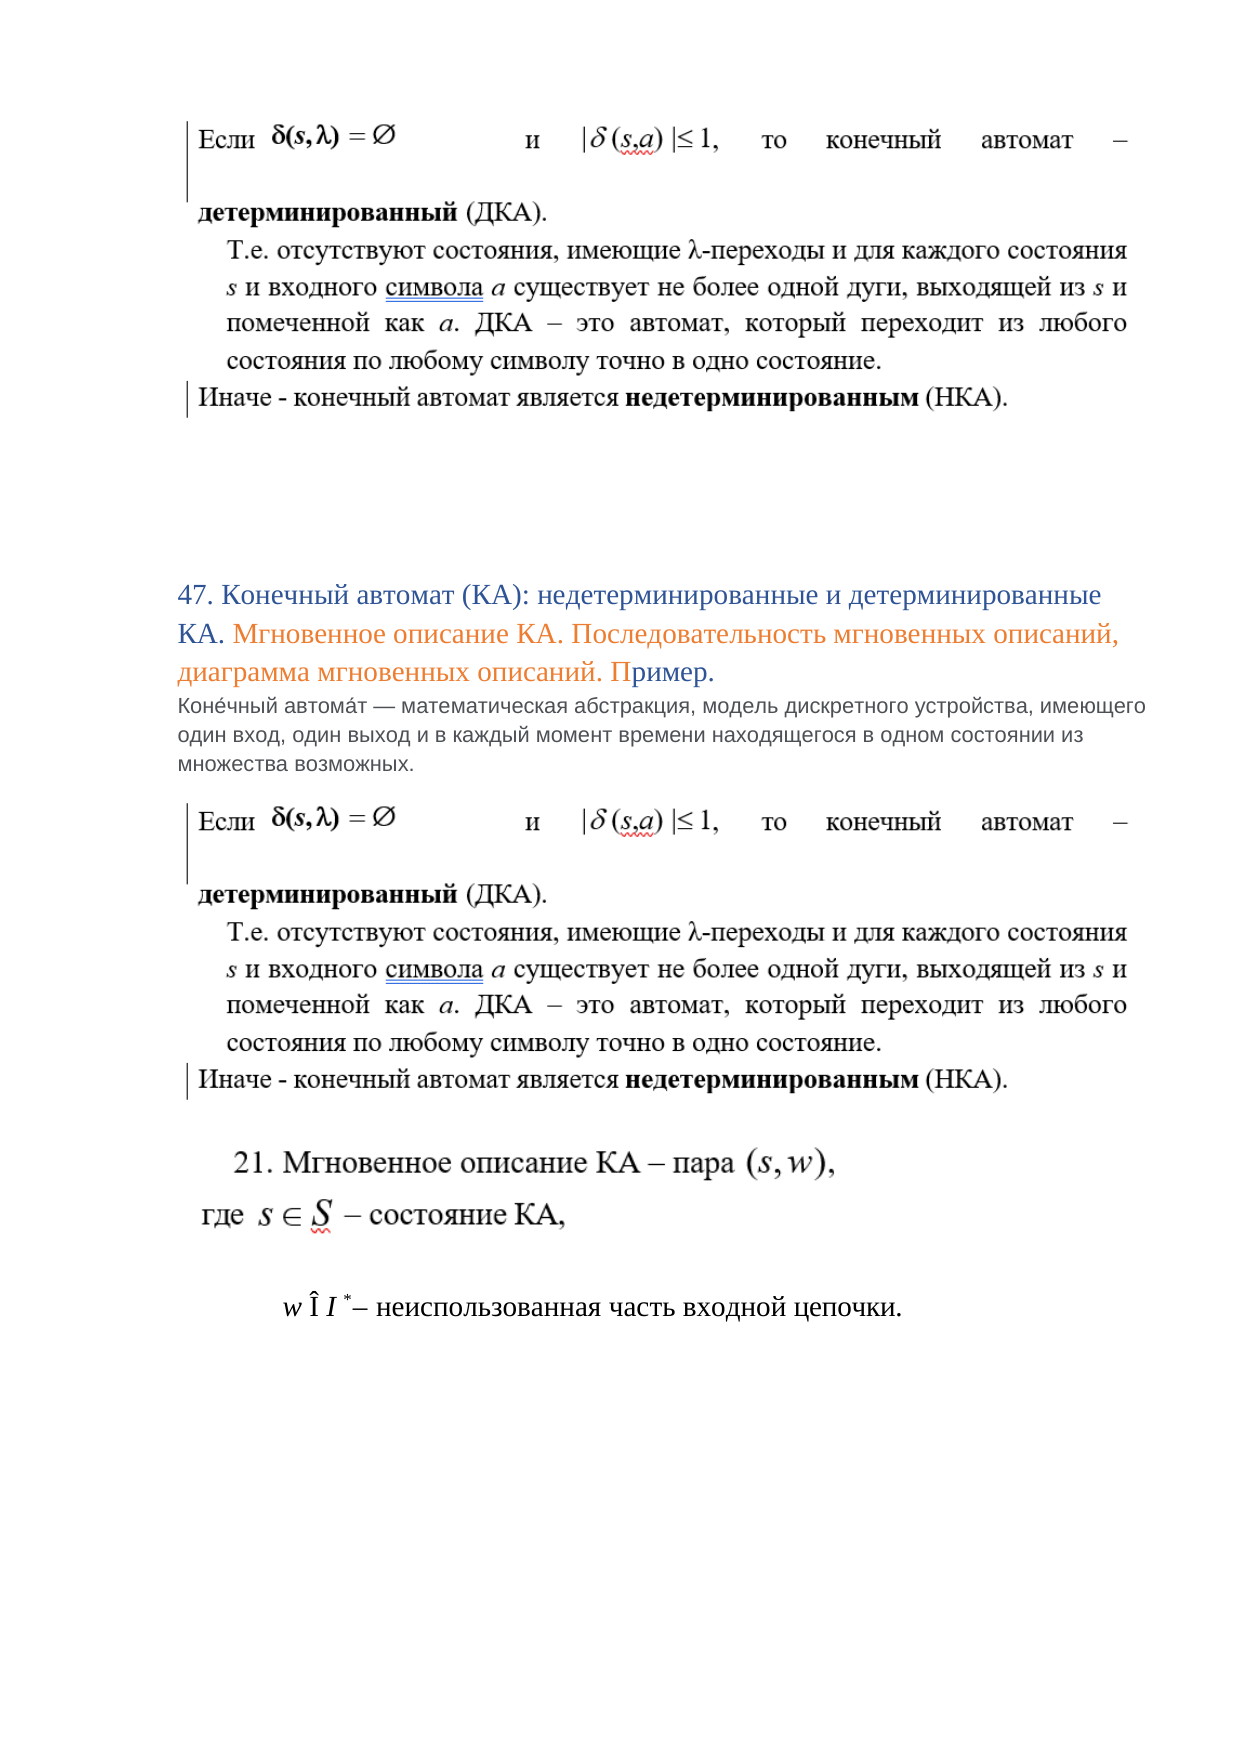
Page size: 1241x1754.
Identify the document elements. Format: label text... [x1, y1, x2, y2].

subtitle 47. Конечный автомат (КА): недетерминированные и детерминированные КА. Мгновенное описание КА. Последовательность мгновенных описаний, диаграмма мгновенных описаний. Пример. [177, 577, 1152, 688]
picture [177, 800, 1152, 1116]
text Коне́чный автома́т — математическая абстракция, модель дискретного устройства, имеющего один вход, один выход и в каждый момент времени находящегося в одном состоянии из множества возможных. [177, 693, 1152, 776]
picture [177, 1141, 1023, 1265]
picture [177, 118, 1152, 434]
text w Î I *– неиспользованная часть входной цепочки. [282, 1289, 1152, 1323]
